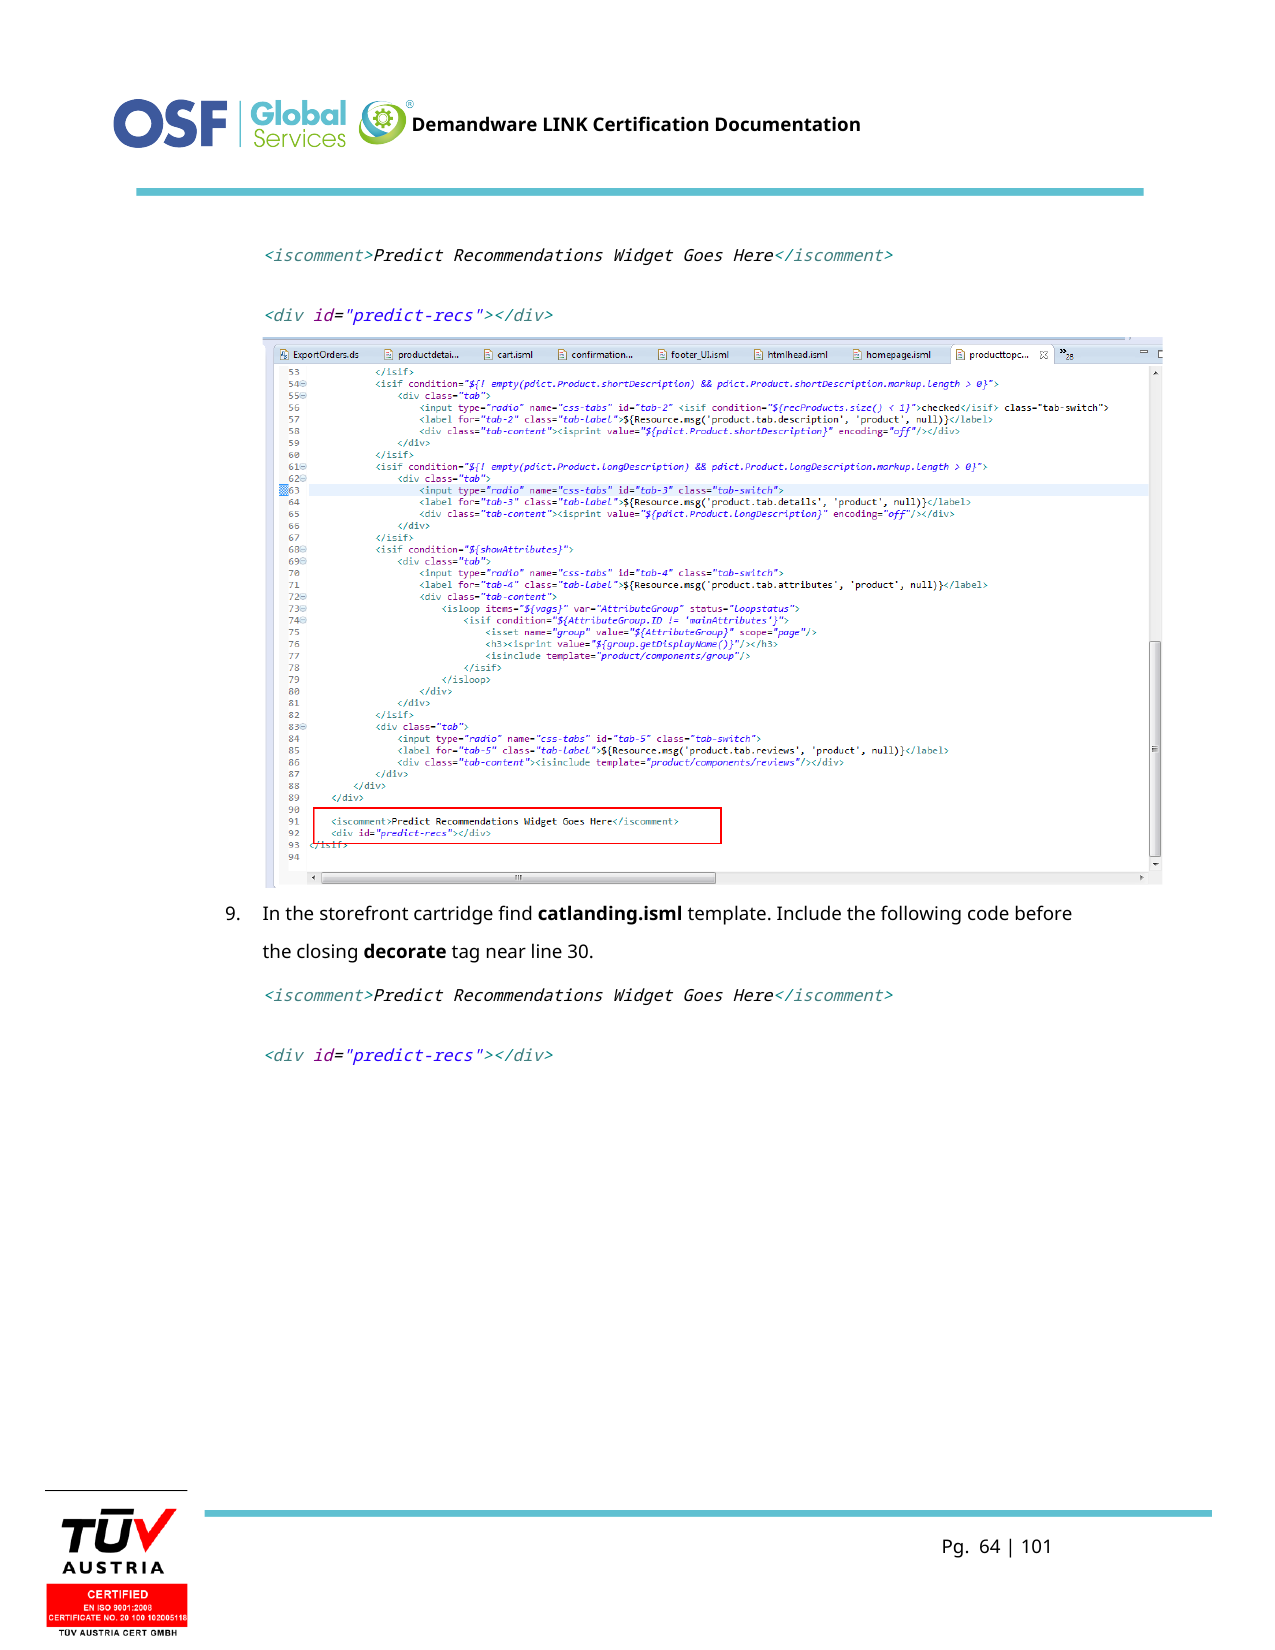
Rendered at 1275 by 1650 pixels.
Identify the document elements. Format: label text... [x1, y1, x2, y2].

list <div id="predict-recs"></div> [262, 303, 1087, 326]
picture [113, 99, 414, 148]
picture [262, 337, 1163, 888]
picture [136, 188, 1144, 196]
text <iscomment>Predict Recommendations Widget Goes Here</iscomment> [187, 983, 1087, 1006]
text <iscomment>Predict Recommendations Widget Goes Here</iscomment> [187, 243, 1087, 266]
picture [204, 1510, 1212, 1517]
list <div id="predict-recs"></div> [262, 1043, 1087, 1066]
list In the storefront cartridge find catlanding.isml template. Include the following code before the closing decorate tag near line 30. [225, 901, 1087, 964]
picture [43, 1490, 187, 1634]
